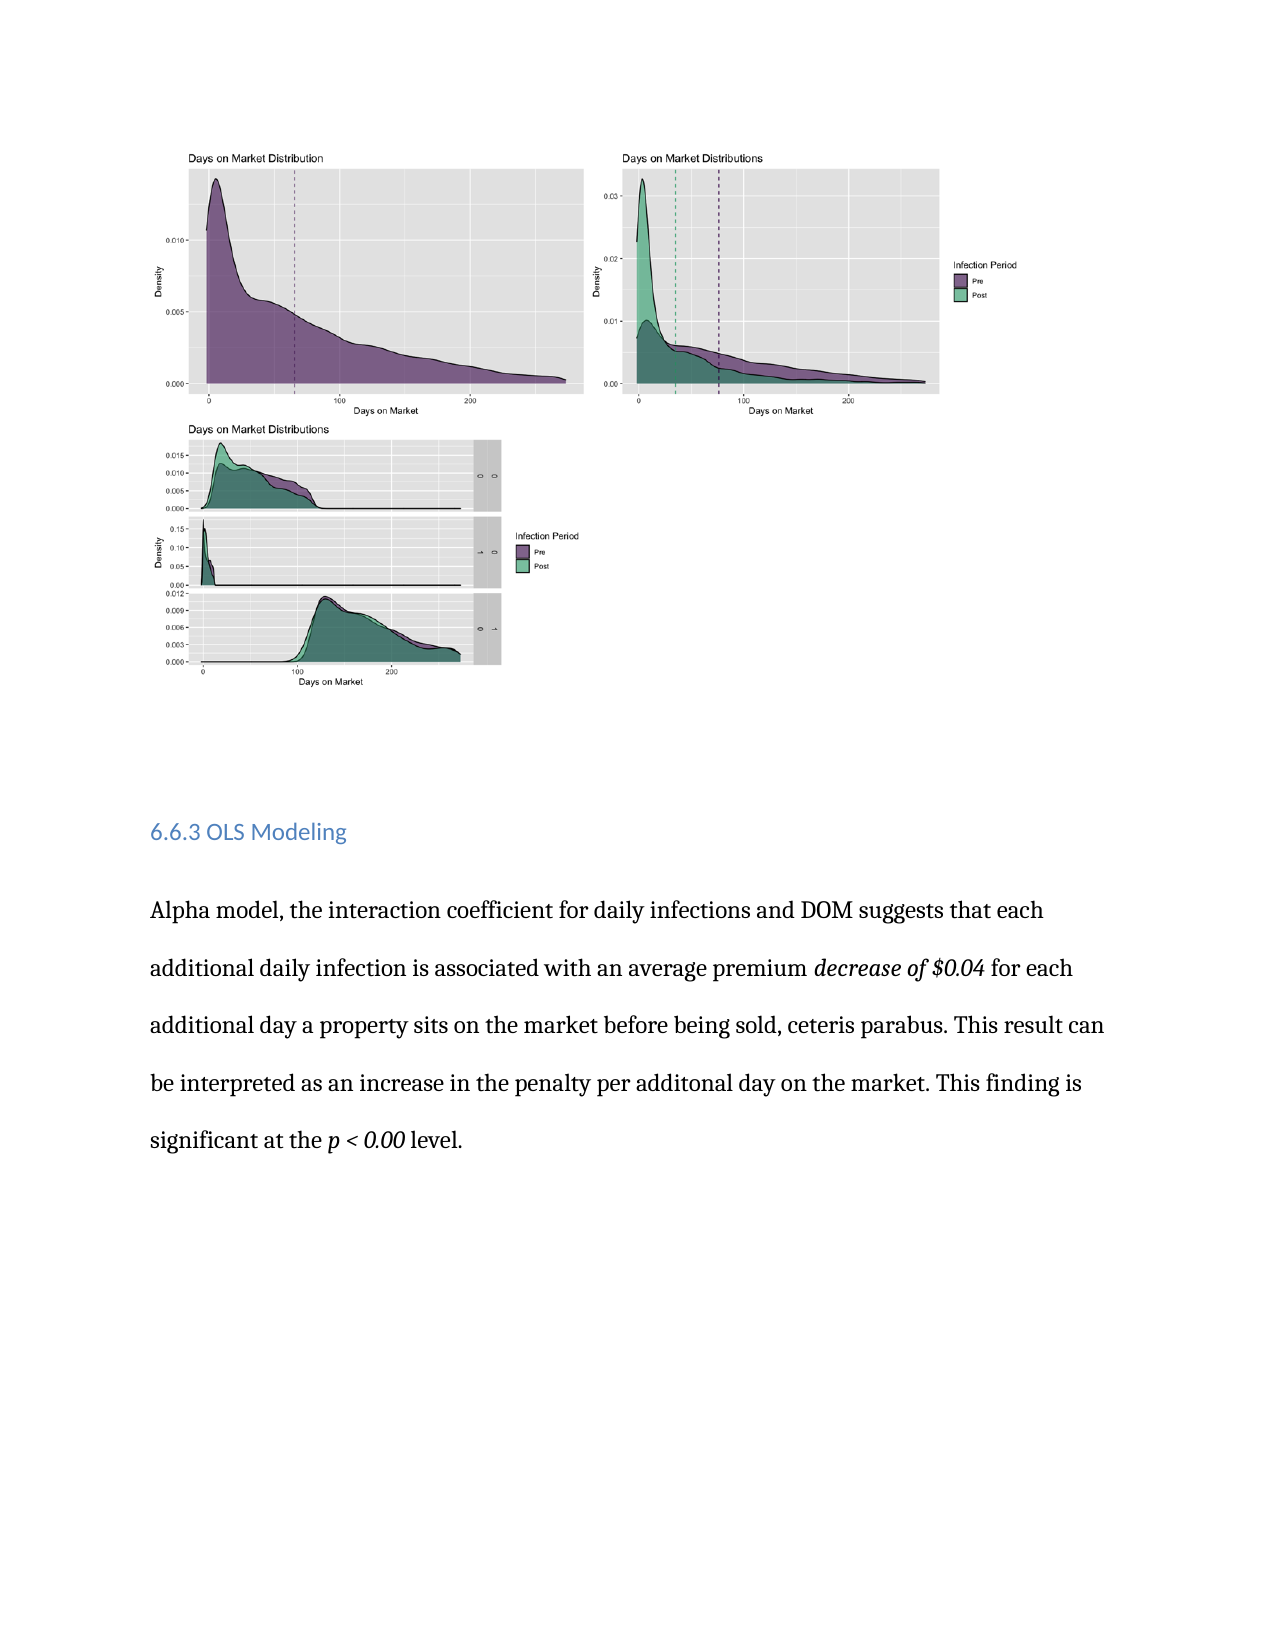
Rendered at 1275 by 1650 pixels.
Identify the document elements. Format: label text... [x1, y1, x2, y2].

text Alpha model, the interaction coefficient for daily infections and DOM suggests that each additional daily infection is associated with an average premium decrease of $0.04 for each additional day a property sits on the market before being sold, ceteris parabus. This result can be interpreted as an increase in the penalty per additonal day on the market. This finding is significant at the p < 0.00 level. [150, 896, 1125, 1155]
picture [150, 150, 1025, 691]
subtitle 6.6.3 OLS Modeling [150, 816, 1125, 847]
